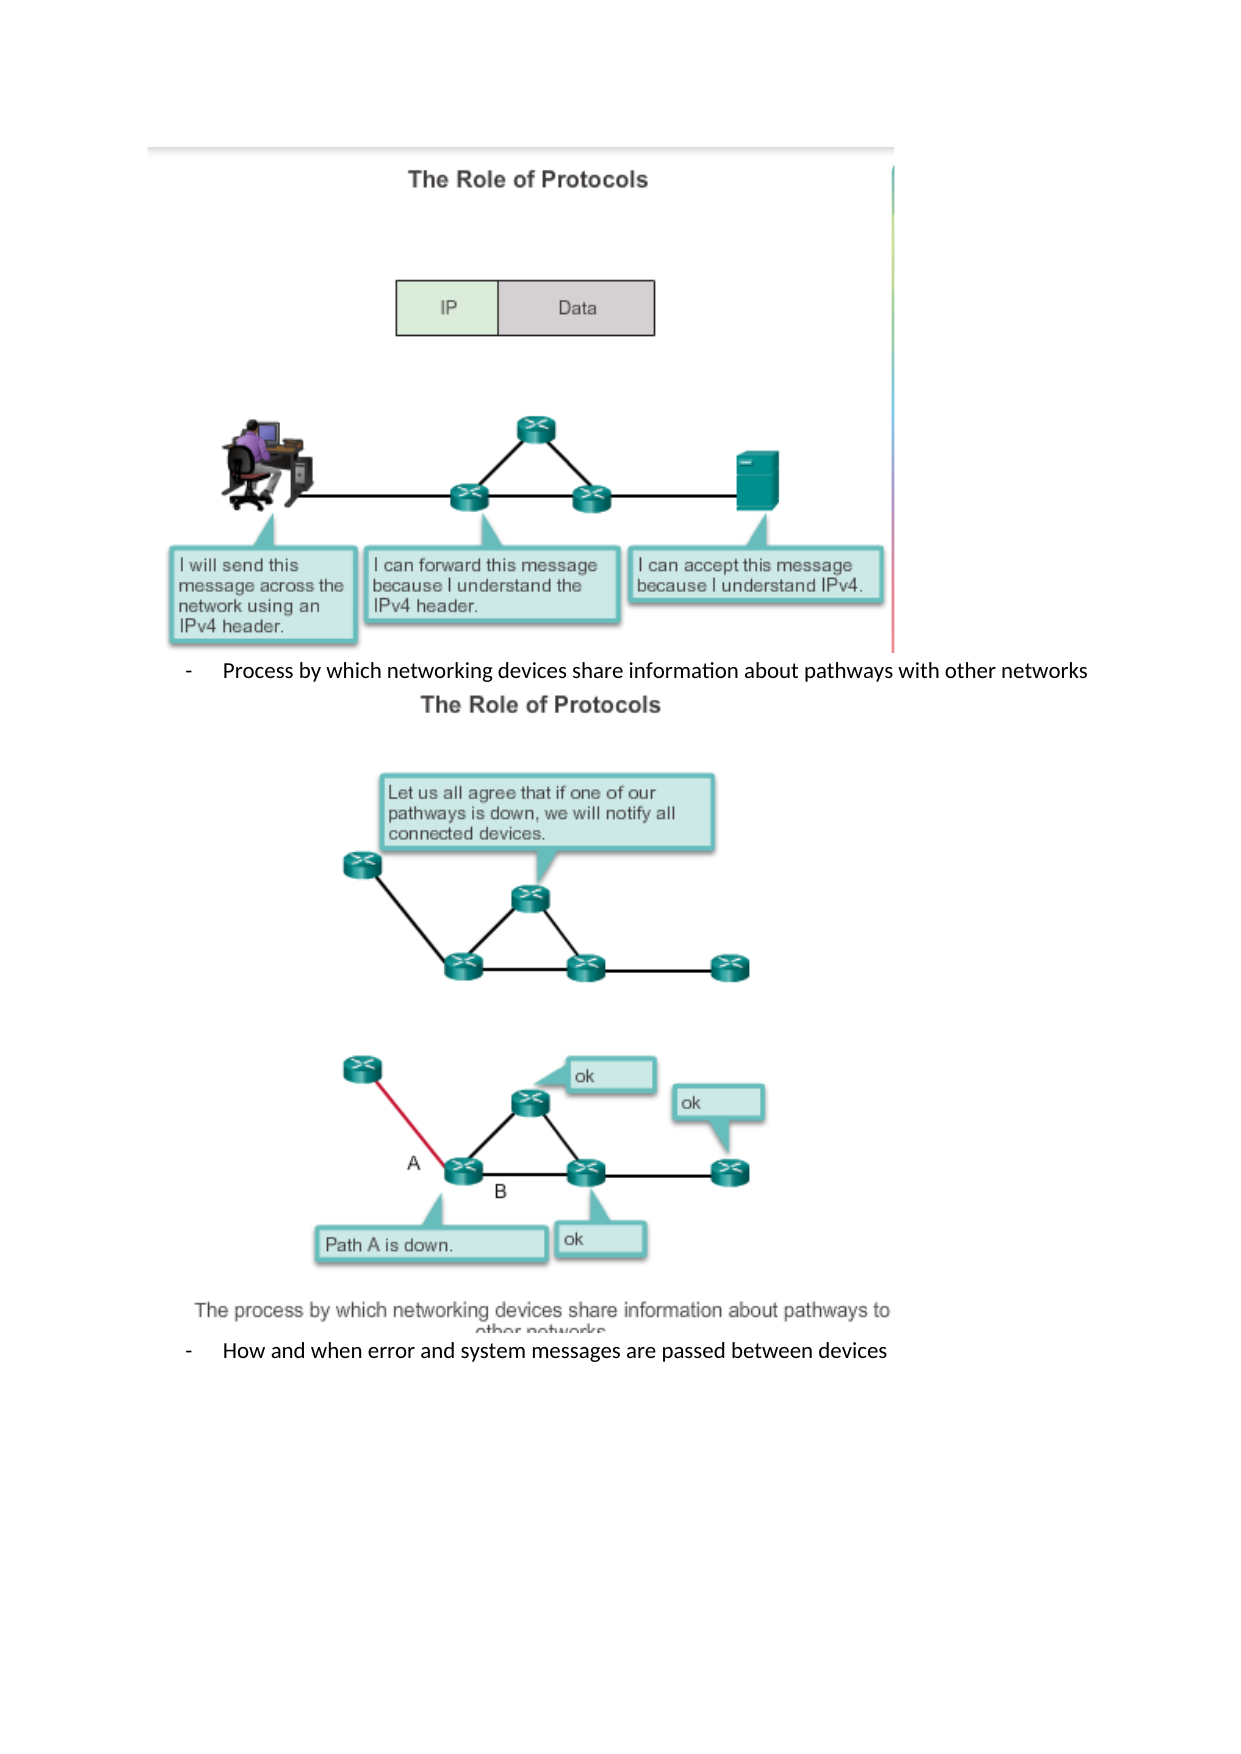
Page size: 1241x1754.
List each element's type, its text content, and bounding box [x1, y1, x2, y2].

list Process by which networking devices share information about pathways with other networks [185, 656, 1093, 684]
picture [147, 688, 903, 1333]
picture [147, 147, 895, 653]
list How and when error and system messages are passed between devices [185, 1337, 1093, 1364]
